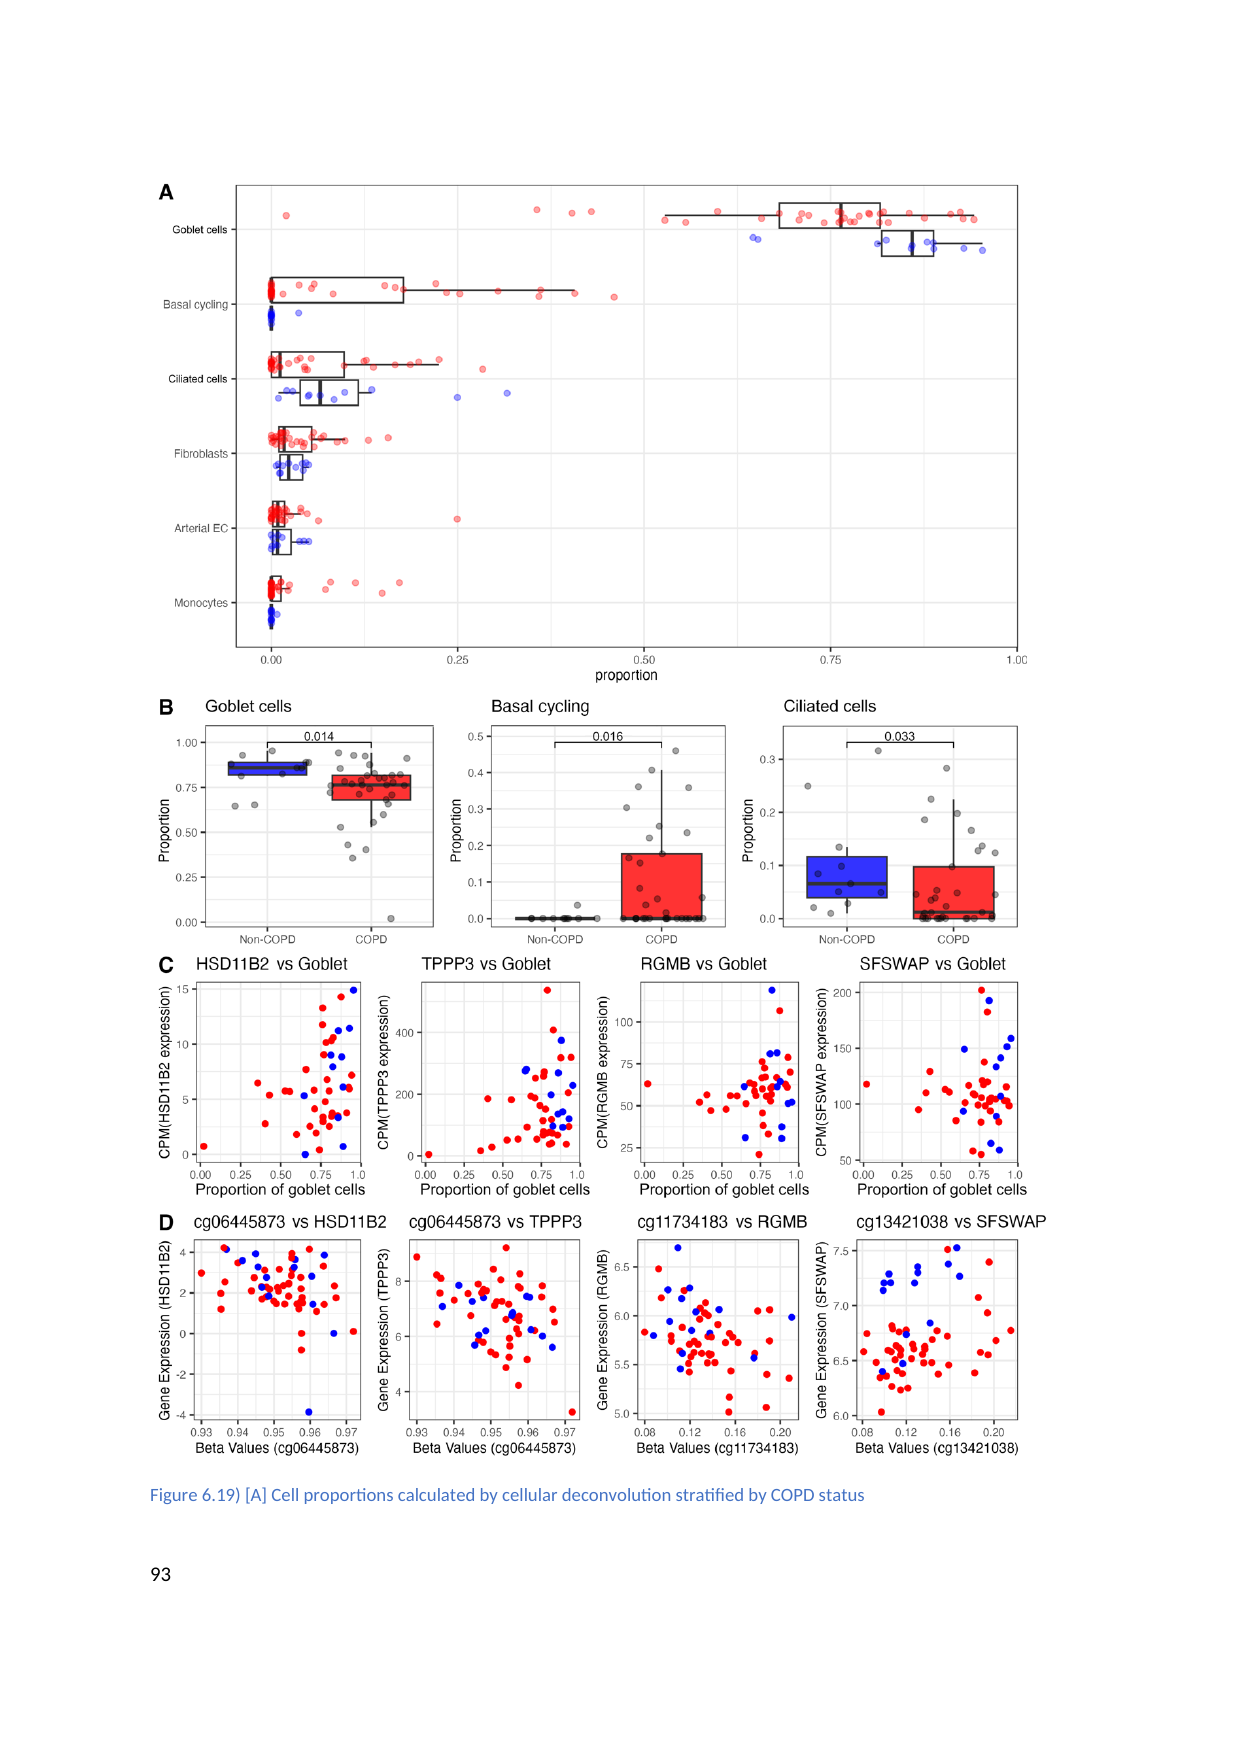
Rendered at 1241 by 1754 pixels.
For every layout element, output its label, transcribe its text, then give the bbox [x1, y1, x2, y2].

picture [150, 150, 1059, 1464]
